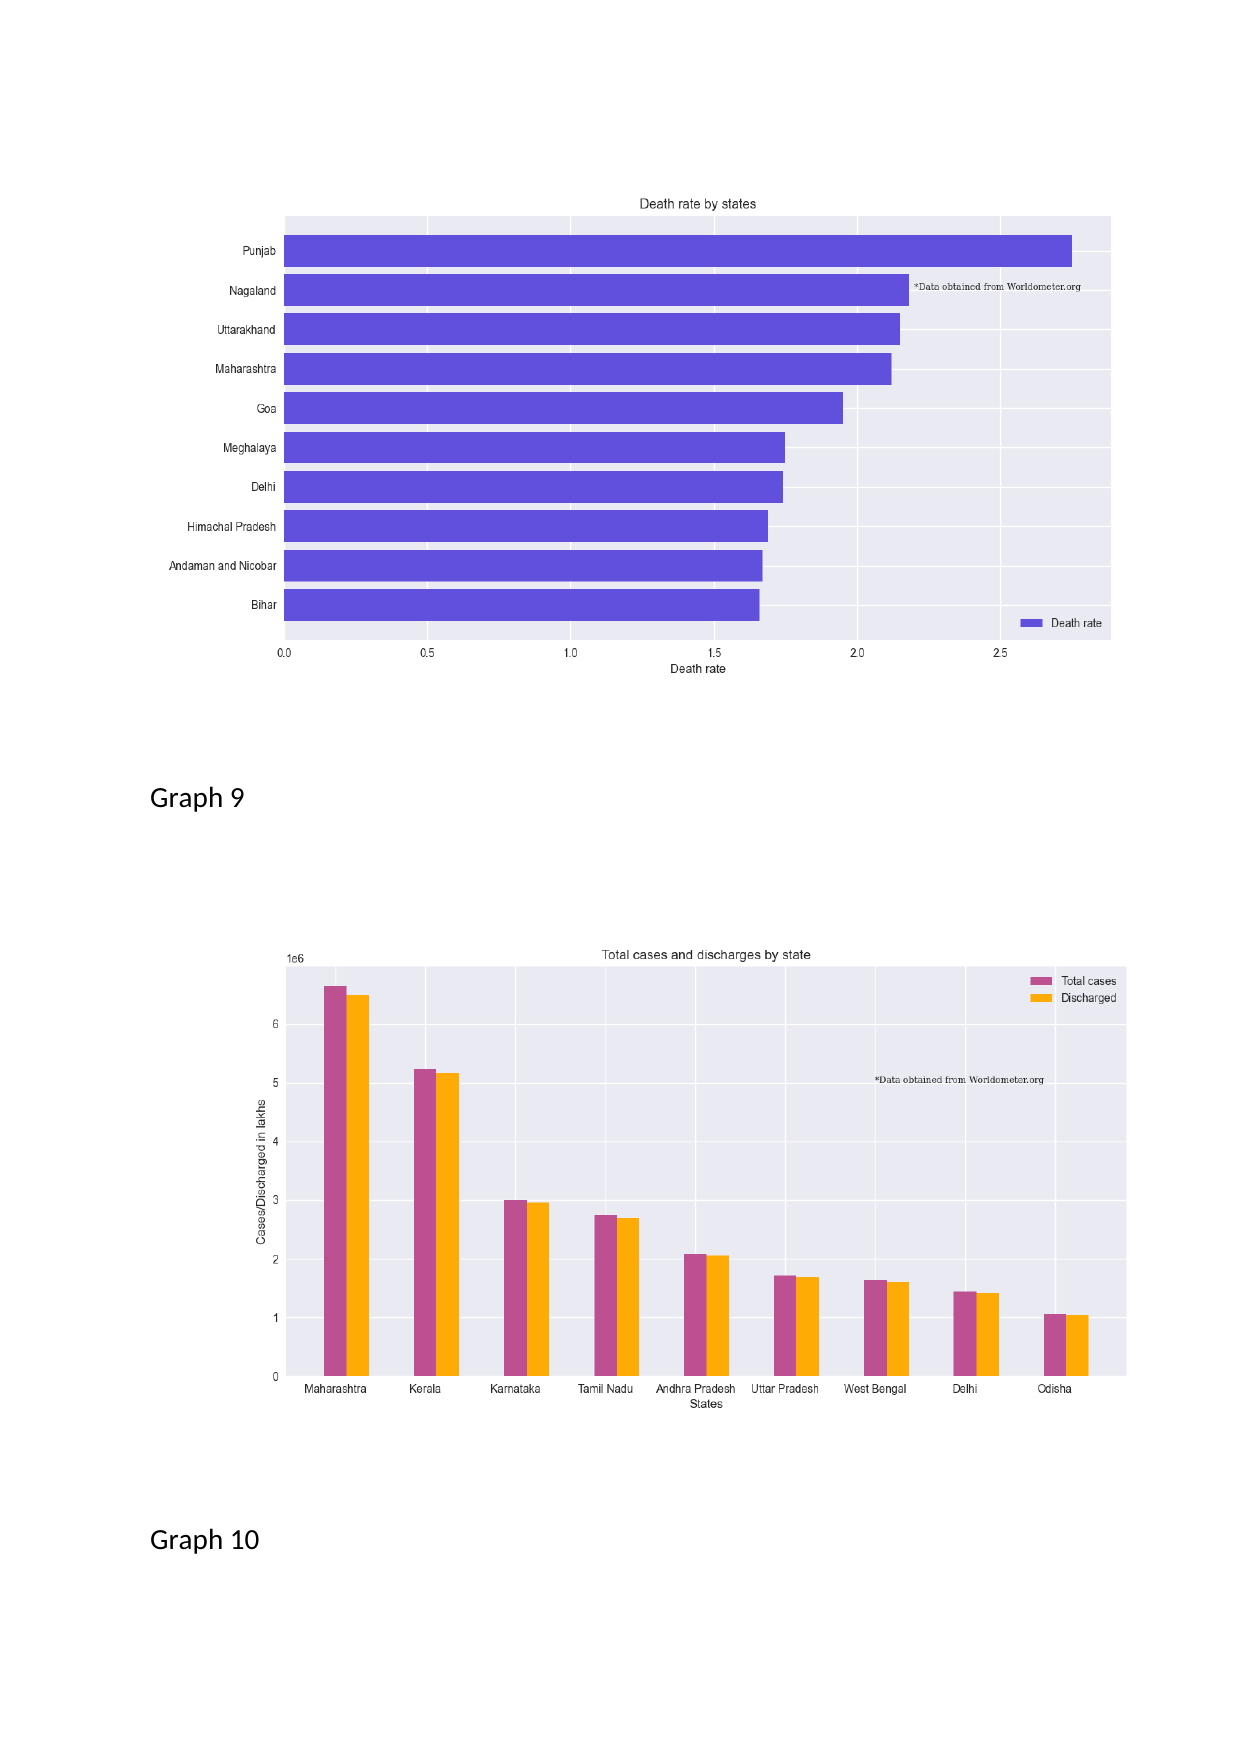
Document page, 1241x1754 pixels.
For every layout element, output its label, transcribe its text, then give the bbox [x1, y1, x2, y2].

picture [150, 902, 1235, 1434]
text Graph 10 [150, 1521, 1090, 1556]
text Graph 9 [150, 779, 1090, 815]
picture [150, 150, 1218, 700]
